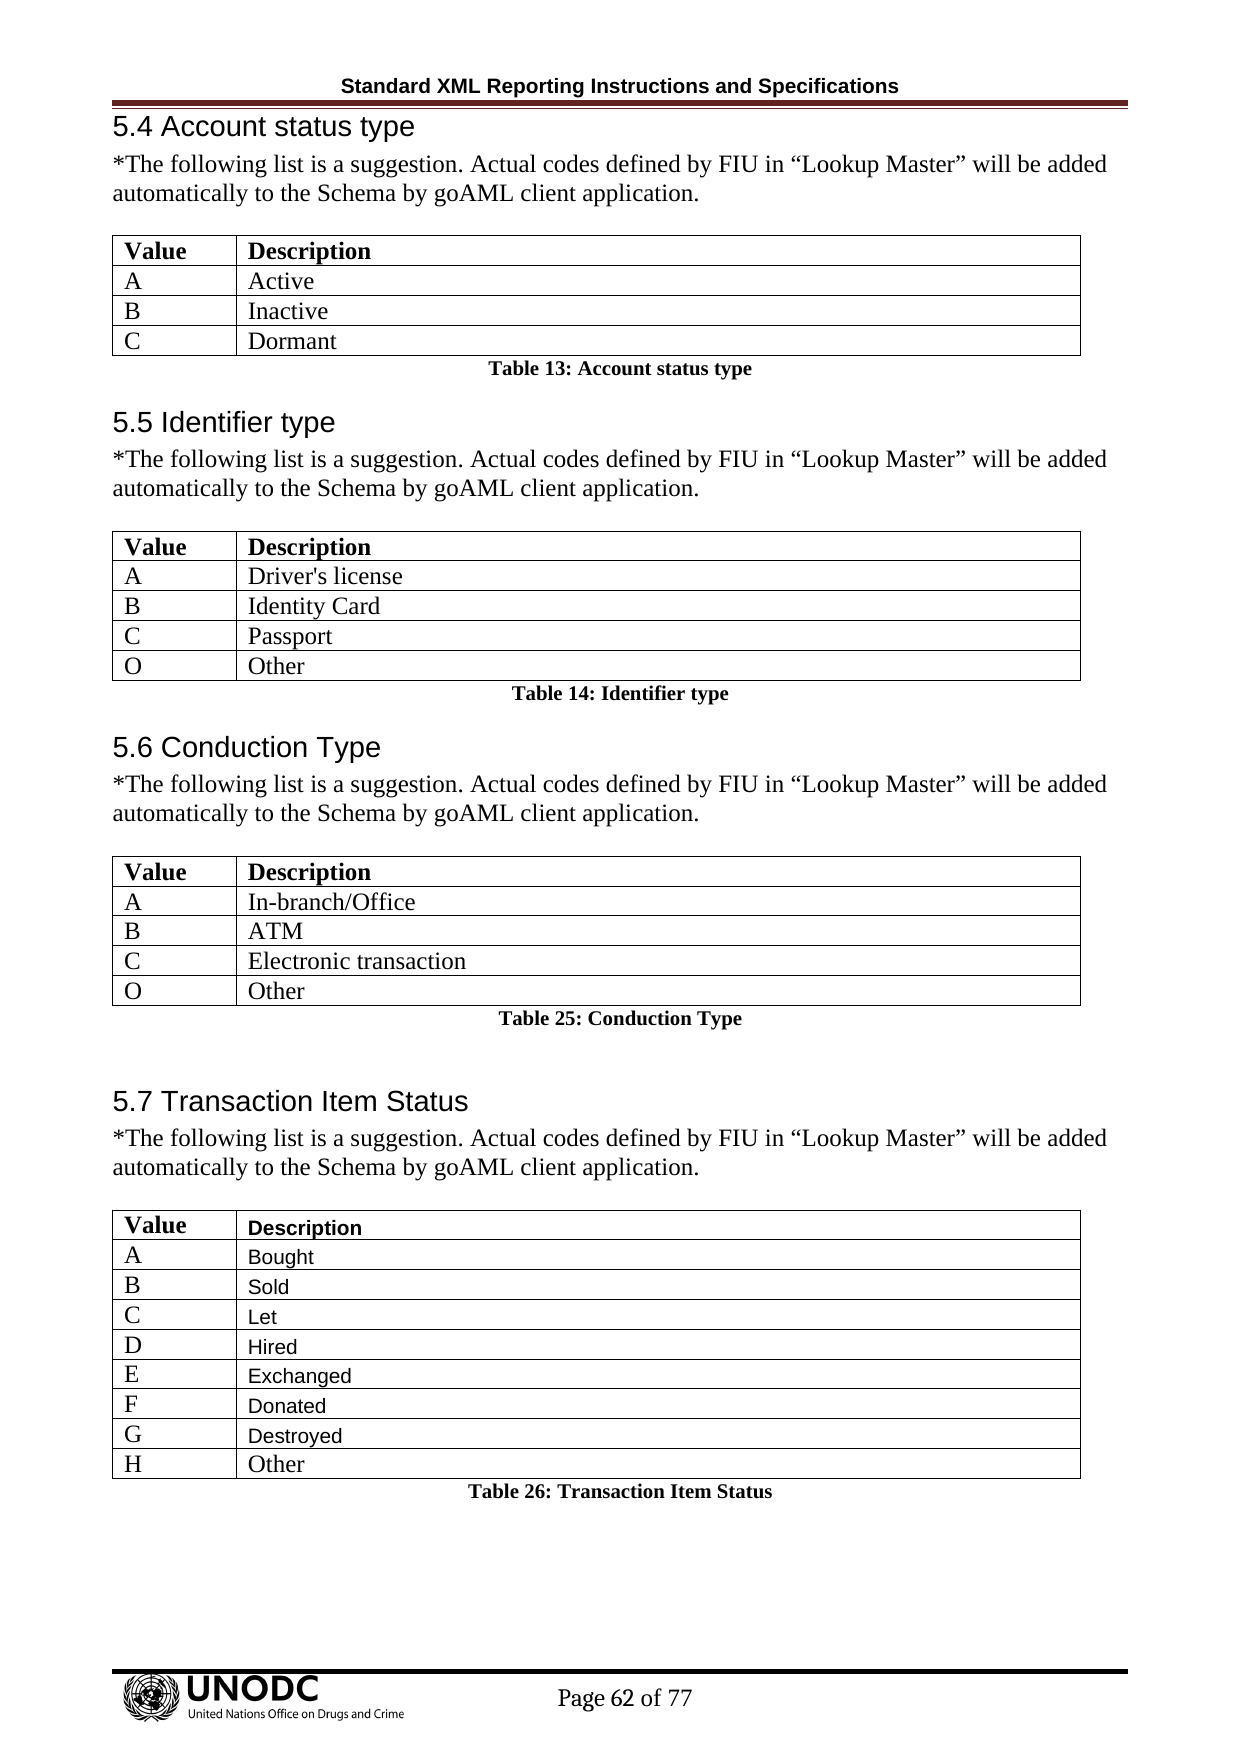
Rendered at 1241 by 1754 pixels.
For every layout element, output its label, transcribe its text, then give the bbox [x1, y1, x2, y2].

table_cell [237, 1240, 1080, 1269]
subtitle 5.4 Account status type [112, 109, 1128, 143]
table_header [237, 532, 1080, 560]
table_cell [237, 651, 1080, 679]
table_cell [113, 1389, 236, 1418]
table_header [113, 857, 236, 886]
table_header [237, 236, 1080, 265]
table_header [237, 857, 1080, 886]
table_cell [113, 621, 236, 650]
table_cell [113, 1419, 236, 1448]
text Table 26: Transaction Item Status [112, 1479, 1128, 1503]
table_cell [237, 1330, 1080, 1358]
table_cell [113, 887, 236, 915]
text Table 25: Conduction Type [112, 1006, 1128, 1030]
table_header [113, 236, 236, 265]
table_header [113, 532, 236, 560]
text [112, 149, 1128, 207]
subtitle 5.7 Transaction Item Status [112, 1083, 1128, 1117]
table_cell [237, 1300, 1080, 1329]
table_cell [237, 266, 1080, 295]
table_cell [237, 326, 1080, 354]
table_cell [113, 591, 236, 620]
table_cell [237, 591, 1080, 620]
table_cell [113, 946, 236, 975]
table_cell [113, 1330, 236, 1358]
picture [123, 1673, 404, 1722]
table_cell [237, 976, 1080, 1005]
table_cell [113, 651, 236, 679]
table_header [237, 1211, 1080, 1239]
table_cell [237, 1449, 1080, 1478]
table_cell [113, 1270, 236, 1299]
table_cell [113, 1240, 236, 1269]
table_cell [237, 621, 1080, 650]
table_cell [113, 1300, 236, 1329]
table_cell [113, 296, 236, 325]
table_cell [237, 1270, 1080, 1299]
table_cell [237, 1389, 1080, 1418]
subtitle 5.6 Conduction Type [112, 730, 1128, 763]
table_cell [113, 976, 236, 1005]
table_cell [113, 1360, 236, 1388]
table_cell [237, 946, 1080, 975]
subtitle 5.5 Identifier type [112, 404, 1128, 438]
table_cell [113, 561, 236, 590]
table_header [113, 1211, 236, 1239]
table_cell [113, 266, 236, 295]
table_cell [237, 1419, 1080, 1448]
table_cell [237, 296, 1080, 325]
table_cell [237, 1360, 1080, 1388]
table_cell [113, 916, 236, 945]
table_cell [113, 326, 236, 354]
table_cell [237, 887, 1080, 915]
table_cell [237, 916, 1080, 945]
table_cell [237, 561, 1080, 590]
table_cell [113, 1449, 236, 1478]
